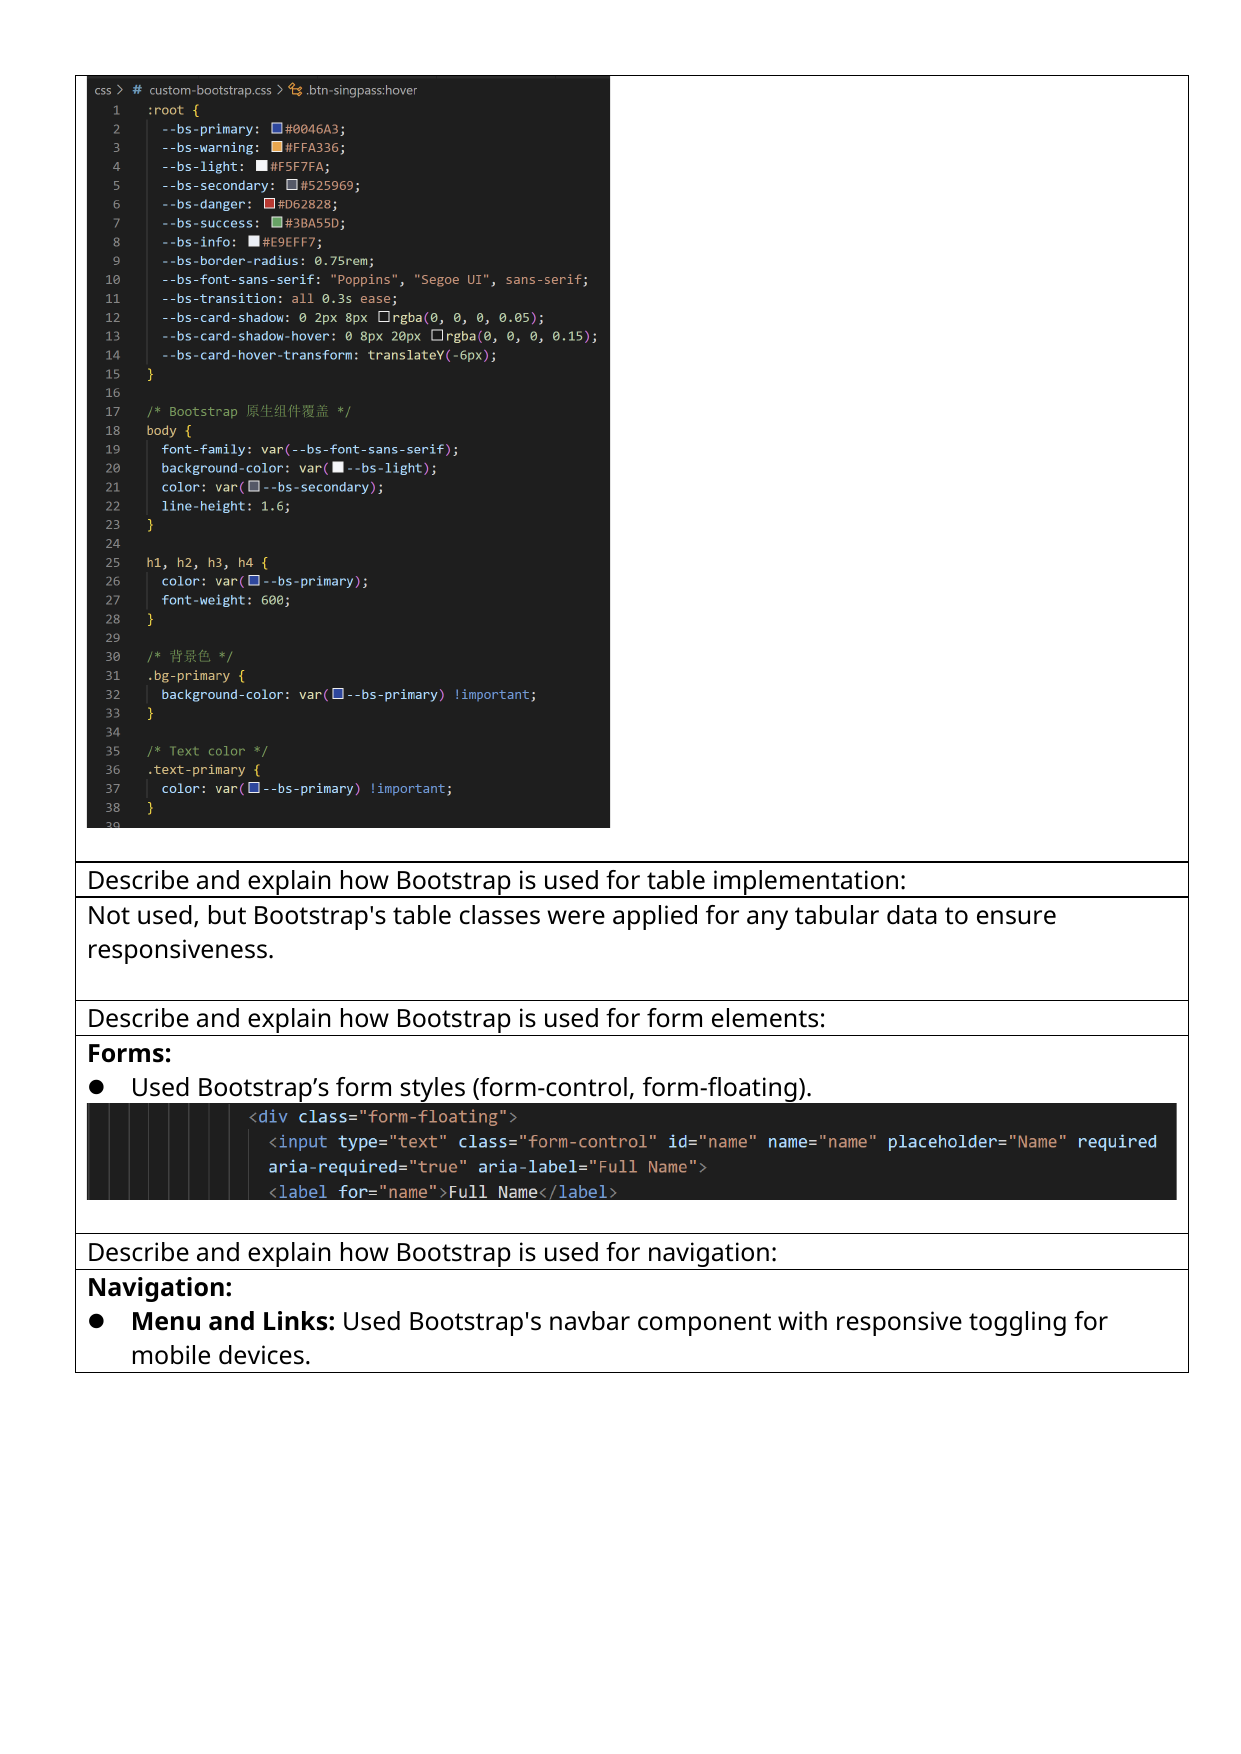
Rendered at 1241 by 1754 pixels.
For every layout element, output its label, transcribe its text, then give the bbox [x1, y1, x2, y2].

picture [86, 76, 611, 828]
picture [86, 1103, 1177, 1200]
table_cell Forms: Used Bootstrap’s form styles (form-control, form-floating). [76, 1036, 1188, 1233]
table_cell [76, 76, 1188, 861]
table_cell Not used, but Bootstrap's table classes were applied for any tabular data to ensure responsiveness. [76, 898, 1188, 1000]
table_cell Describe and explain how Bootstrap is used for table implementation: [76, 863, 1188, 896]
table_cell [76, 1270, 1188, 1372]
table_cell Describe and explain how Bootstrap is used for form elements: [76, 1001, 1188, 1035]
table_cell Describe and explain how Bootstrap is used for navigation: [76, 1234, 1188, 1268]
